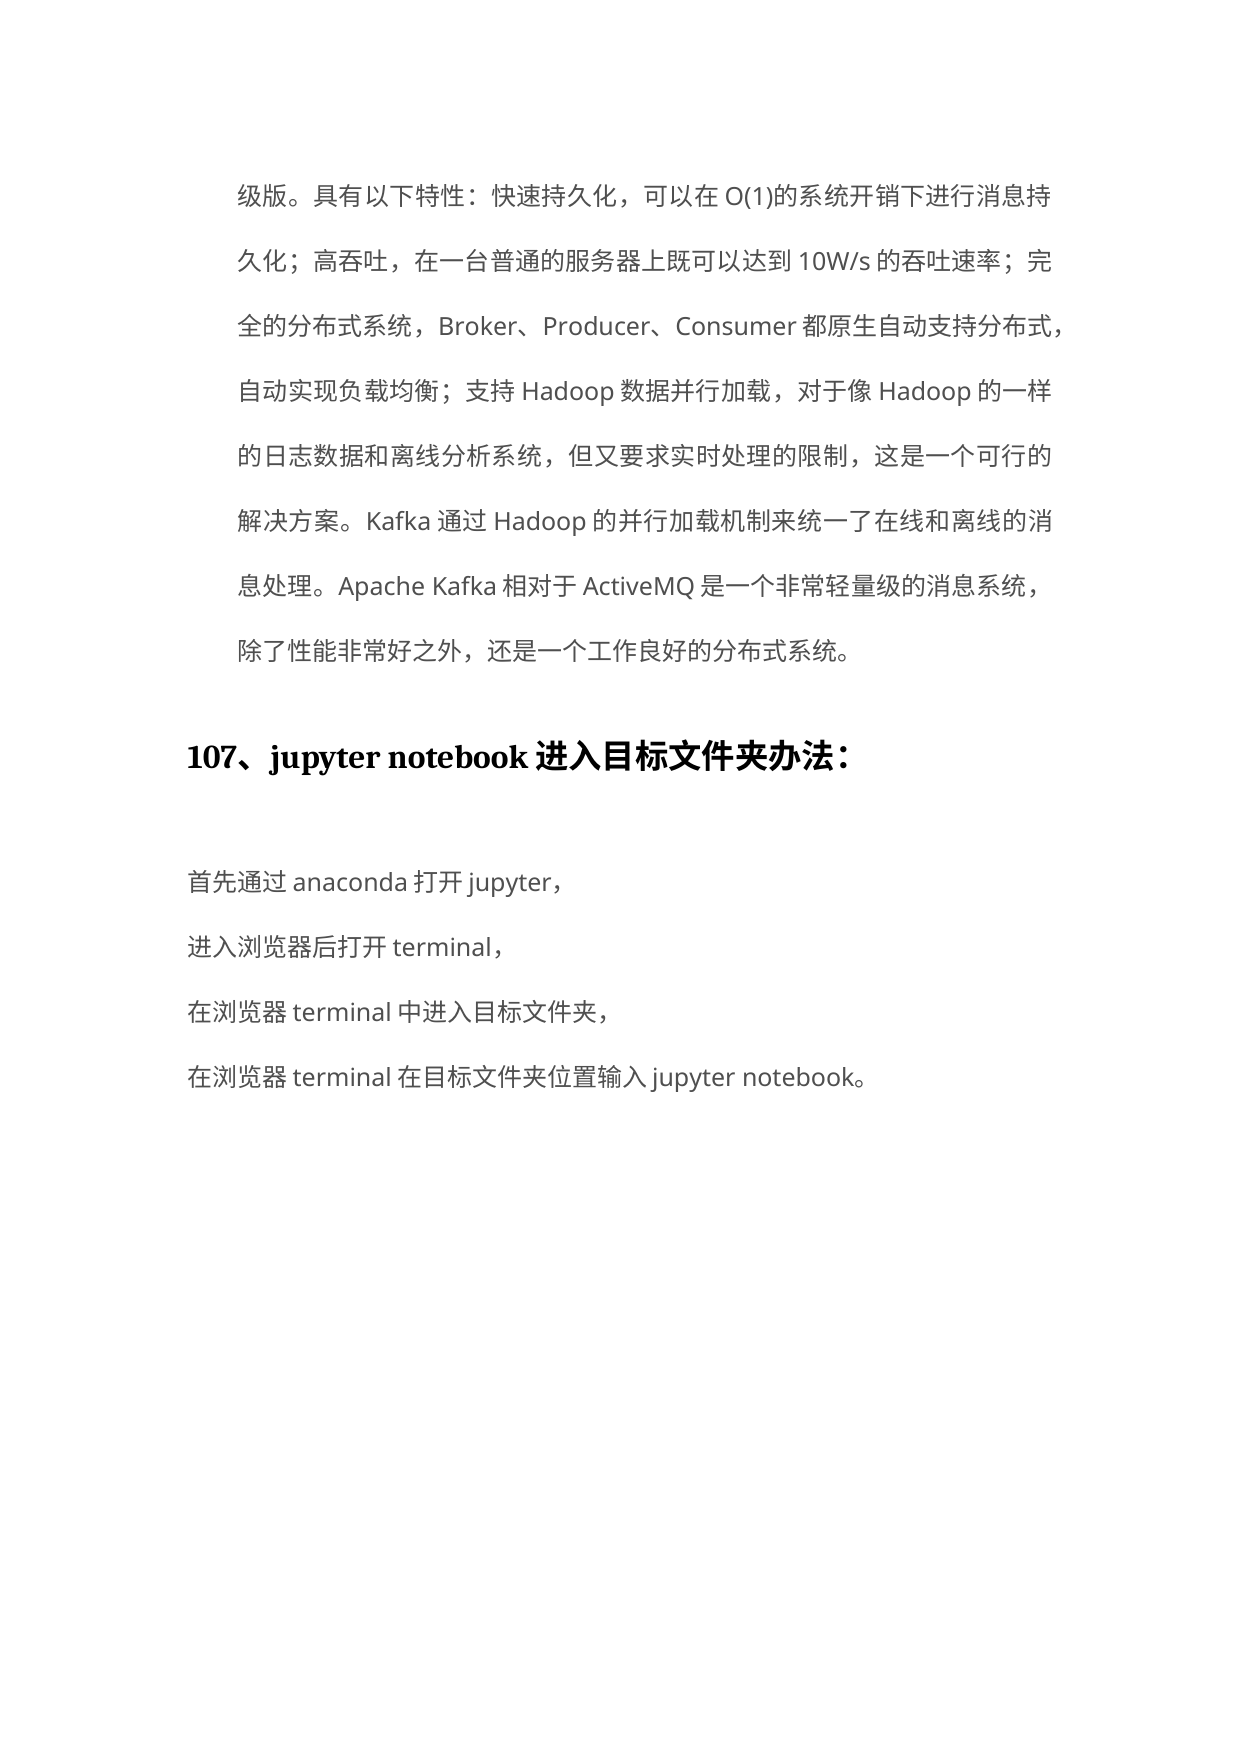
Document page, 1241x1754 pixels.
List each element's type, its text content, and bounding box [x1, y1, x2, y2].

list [200, 162, 1053, 682]
text 在浏览器terminal中进入目标文件夹， [187, 978, 1053, 1043]
text 在浏览器terminal在目标文件夹位置输入jupyter notebook。 [187, 1043, 1053, 1108]
text 首先通过anaconda打开jupyter， [187, 848, 1053, 913]
subtitle 107、jupyter notebook进入目标文件夹办法： [187, 721, 1053, 786]
text 进入浏览器后打开terminal， [187, 913, 1053, 978]
